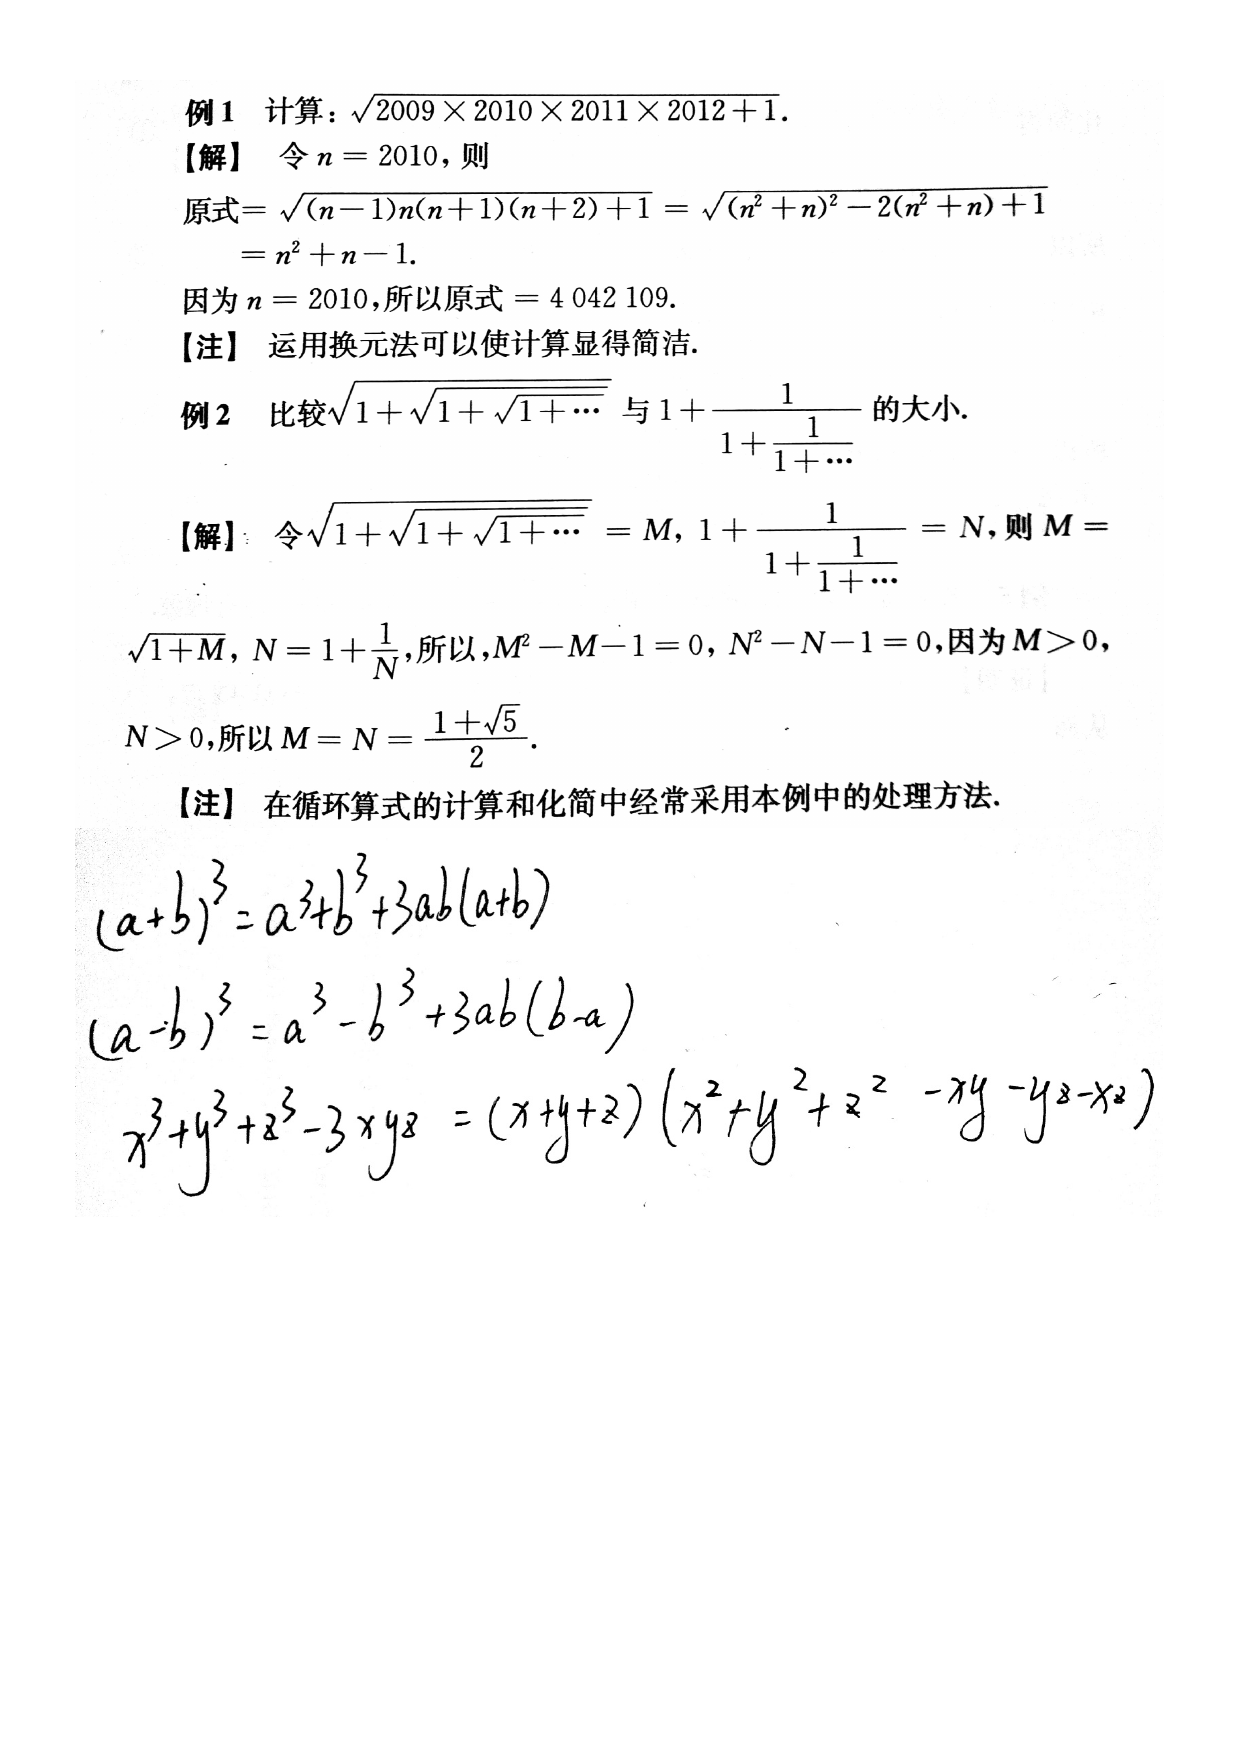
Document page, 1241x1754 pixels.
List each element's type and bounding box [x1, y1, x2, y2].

picture [75, 80, 1164, 1217]
